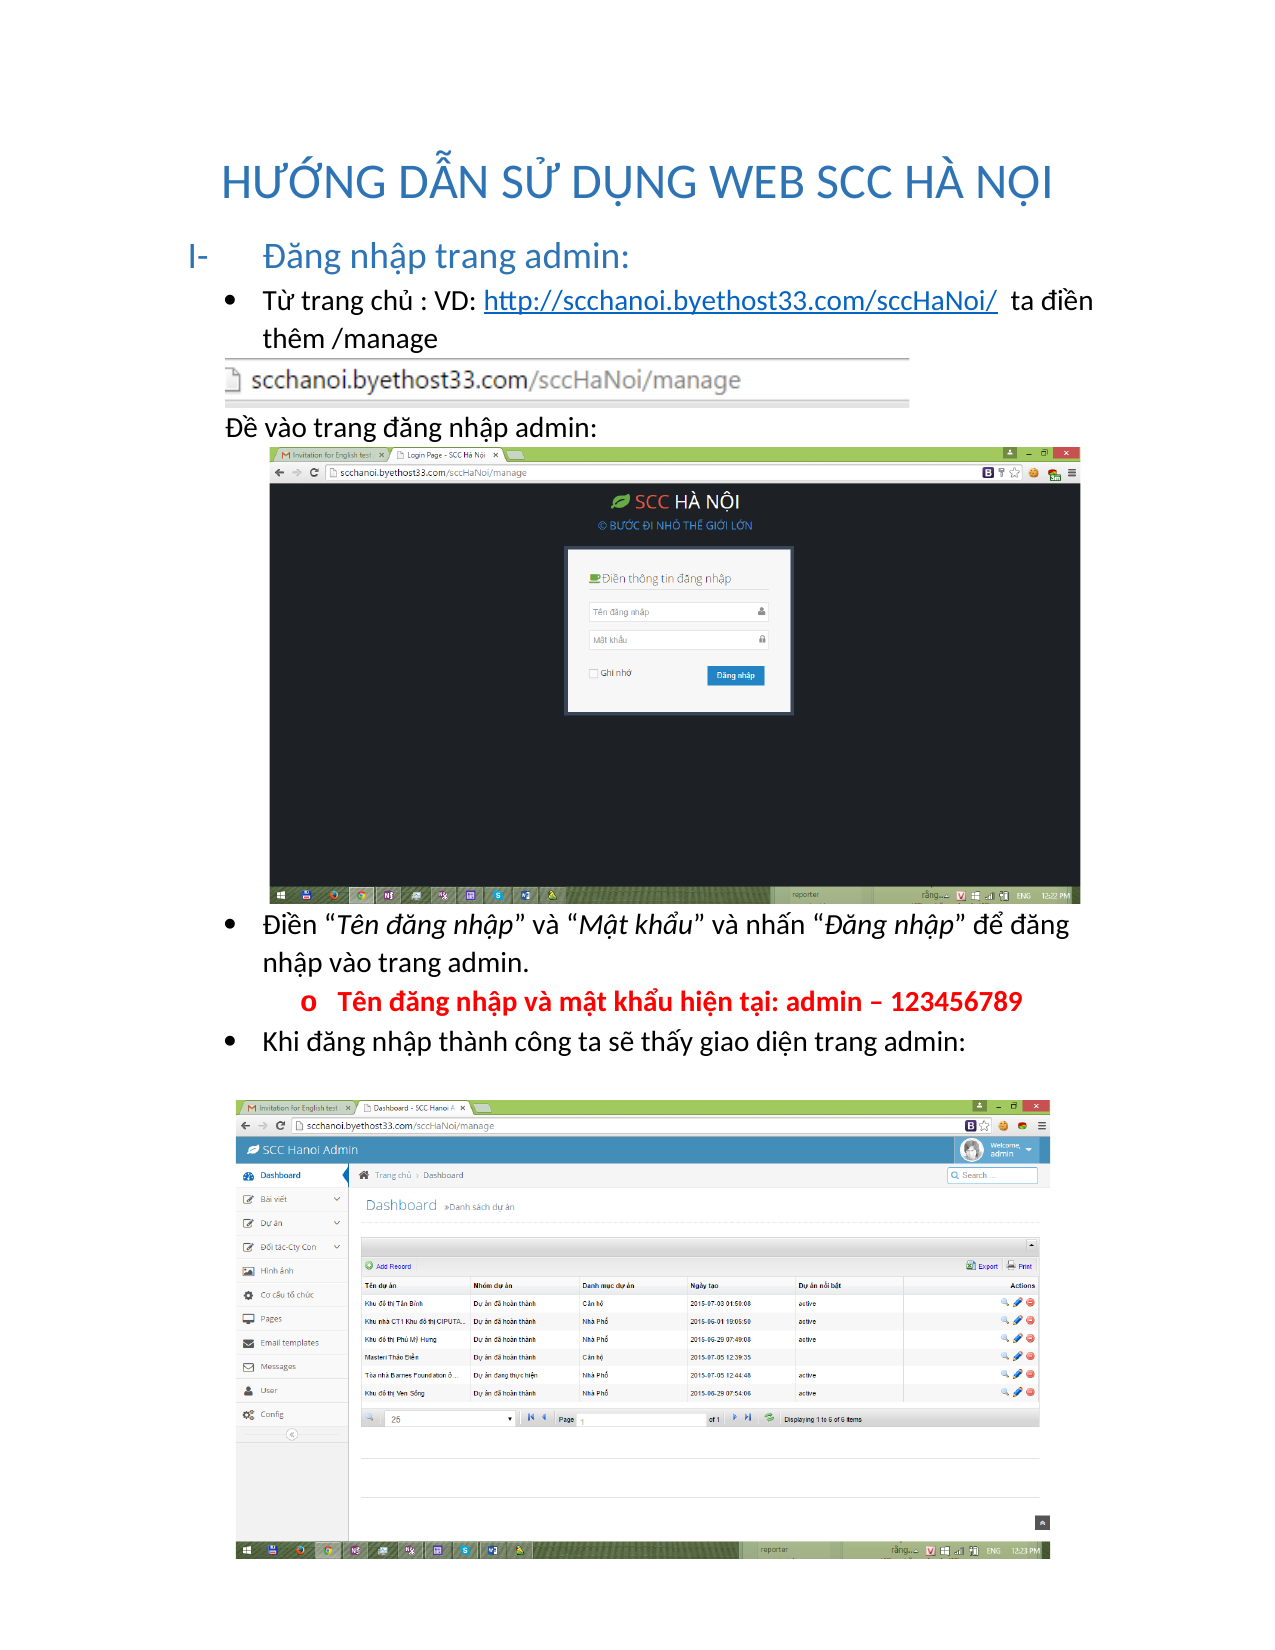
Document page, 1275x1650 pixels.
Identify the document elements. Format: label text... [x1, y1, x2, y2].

picture [269, 447, 1081, 904]
list Đề vào trang đăng nhập admin: [225, 409, 1125, 445]
list Khi đăng nhập thành công ta sẽ thấy giao diện trang admin: [225, 1023, 1125, 1058]
picture [235, 1100, 1051, 1559]
text HƯỚNG DẪN SỬ DỤNG WEB SCC HÀ NỘI [150, 150, 1125, 211]
picture [225, 358, 910, 408]
list Từ trang chủ : VD: http://scchanoi.byethost33.com/sccHaNoi/ ta điền thêm /manage [225, 282, 1125, 356]
list Đăng nhập trang admin: [187, 232, 1125, 278]
list Tên đăng nhập và mật khẩu hiện tại: admin – 123456789 [300, 983, 1125, 1020]
list Điền “Tên đăng nhập” và “Mật khẩu” và nhấn “Đăng nhập” để đăng nhập vào trang admin. [225, 906, 1125, 980]
